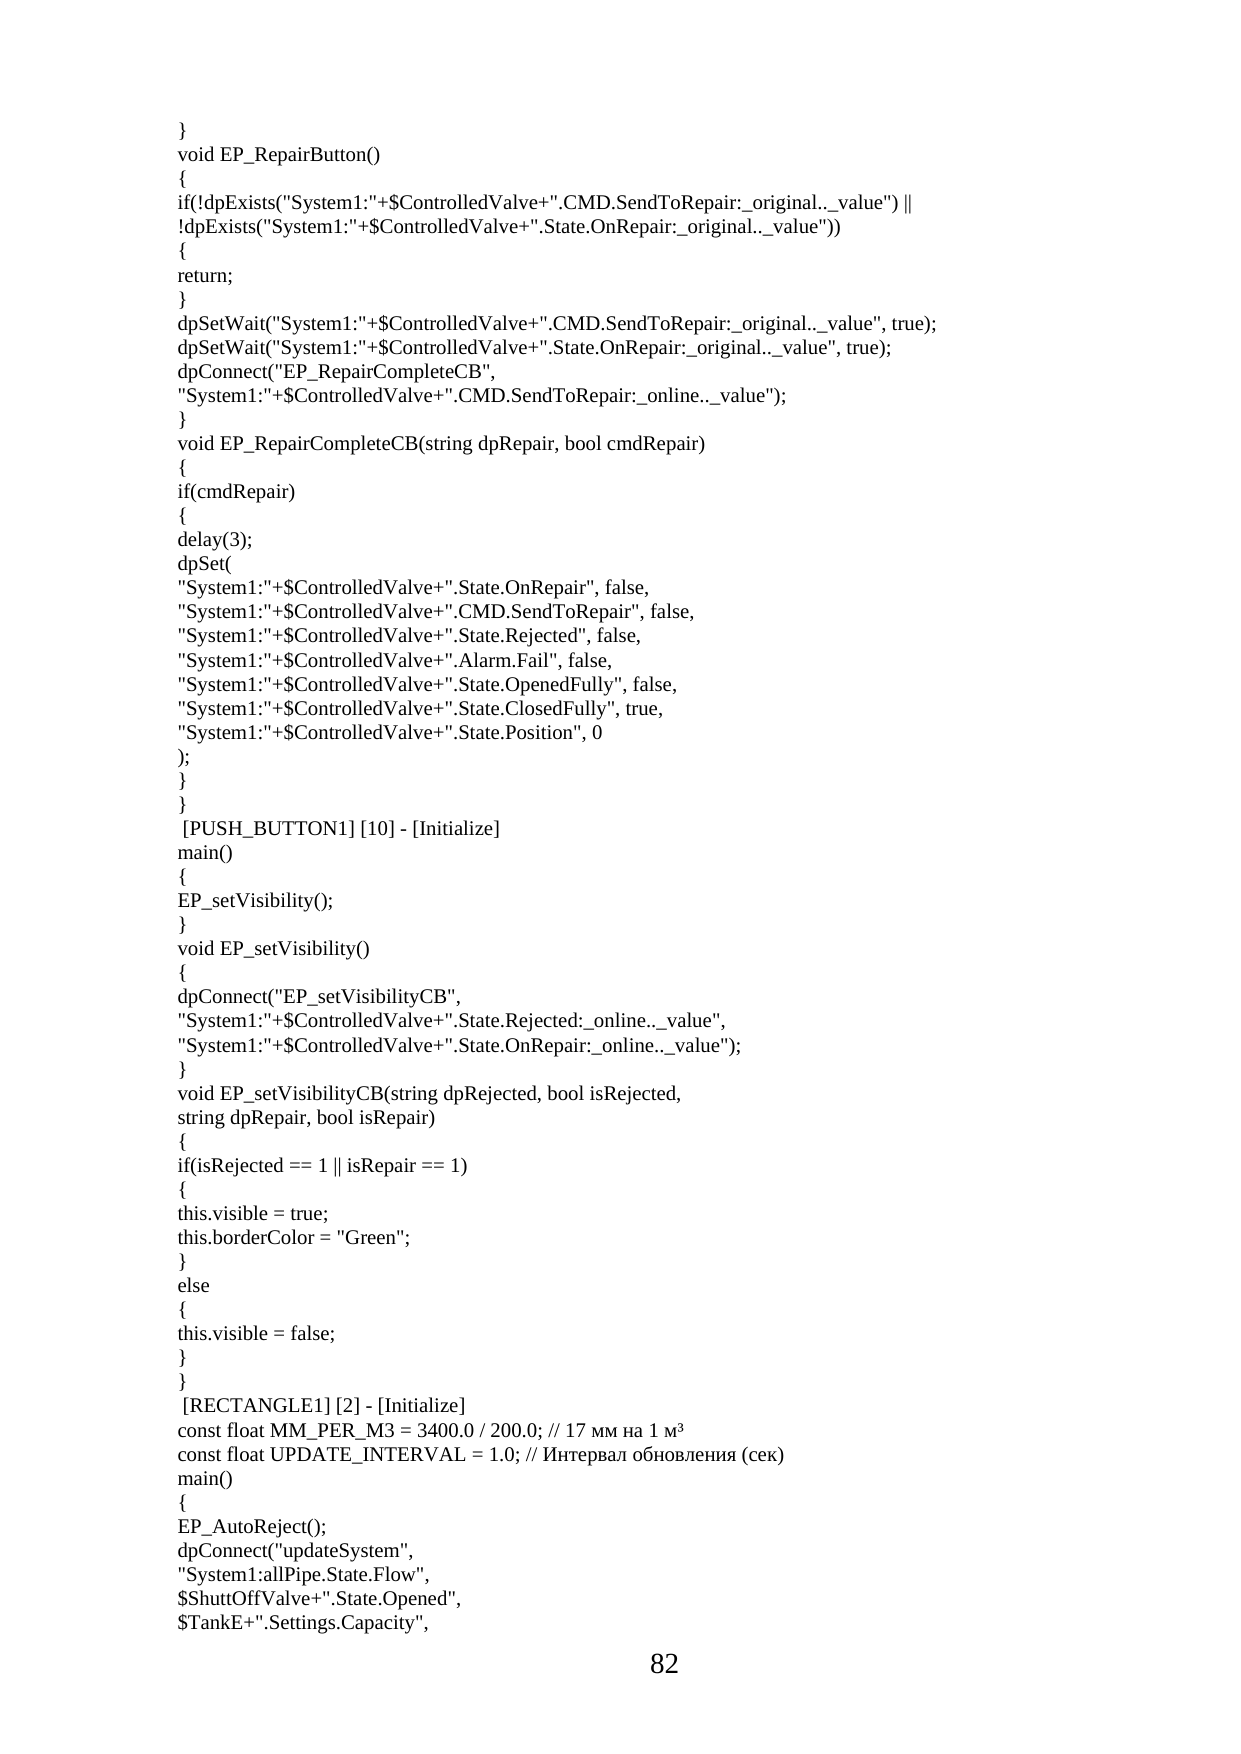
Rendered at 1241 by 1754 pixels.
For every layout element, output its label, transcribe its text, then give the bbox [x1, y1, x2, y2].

text dpConnect("EP_RepairCompleteCB", [177, 359, 1152, 383]
text { [177, 455, 1152, 479]
text { [177, 503, 1152, 527]
text void EP_RepairCompleteCB(string dpRepair, bool cmdRepair) [177, 431, 1152, 455]
text } [177, 407, 1152, 431]
text $TankE+".Settings.Capacity", [177, 1610, 1152, 1634]
text [PUSH_BUTTON1] [10] - [Initialize] [177, 816, 1152, 840]
text "System1:allPipe.State.Flow", [177, 1562, 1152, 1586]
text $ShuttOffValve+".State.Opened", [177, 1586, 1152, 1610]
text { [177, 1177, 1152, 1201]
text { [177, 166, 1152, 190]
text void EP_RepairButton() [177, 142, 1152, 166]
text } [177, 768, 1152, 792]
text else [177, 1273, 1152, 1297]
text string dpRepair, bool isRepair) [177, 1105, 1152, 1129]
text "System1:"+$ControlledValve+".State.ClosedFully", true, [177, 696, 1152, 720]
text } [177, 118, 1152, 142]
text const float UPDATE_INTERVAL = 1.0; // Интервал обновления (сек) [177, 1442, 1152, 1466]
text void EP_setVisibility() [177, 936, 1152, 960]
text "System1:"+$ControlledValve+".CMD.SendToRepair:_online.._value"); [177, 383, 1152, 407]
text { [177, 238, 1152, 262]
text "System1:"+$ControlledValve+".Alarm.Fail", false, [177, 647, 1152, 672]
text { [177, 1129, 1152, 1153]
text if(isRejected == 1 || isRepair == 1) [177, 1153, 1152, 1177]
text this.borderColor = "Green"; [177, 1225, 1152, 1249]
text } [177, 1345, 1152, 1369]
text { [177, 960, 1152, 984]
text dpSetWait("System1:"+$ControlledValve+".State.OnRepair:_original.._value", true); [177, 335, 1152, 359]
text main() [177, 840, 1152, 864]
text delay(3); [177, 527, 1152, 551]
text void EP_setVisibilityCB(string dpRejected, bool isRejected, [177, 1081, 1152, 1105]
text } [177, 792, 1152, 816]
text { [177, 1490, 1152, 1514]
text dpSetWait("System1:"+$ControlledValve+".CMD.SendToRepair:_original.._value", true); [177, 311, 1152, 335]
text } [177, 1057, 1152, 1081]
text { [177, 864, 1152, 888]
text "System1:"+$ControlledValve+".State.OnRepair", false, [177, 575, 1152, 599]
text } [177, 912, 1152, 936]
text "System1:"+$ControlledValve+".State.Rejected", false, [177, 623, 1152, 647]
text ); [177, 744, 1152, 768]
text } [177, 287, 1152, 311]
text EP_setVisibility(); [177, 888, 1152, 912]
text this.visible = true; [177, 1201, 1152, 1225]
text dpSet( [177, 551, 1152, 575]
text { [177, 1297, 1152, 1321]
text this.visible = false; [177, 1321, 1152, 1345]
text const float MM_PER_M3 = 3400.0 / 200.0; // 17 мм на 1 м³ [177, 1417, 1152, 1442]
text [RECTANGLE1] [2] - [Initialize] [177, 1393, 1152, 1417]
text "System1:"+$ControlledValve+".State.Position", 0 [177, 720, 1152, 744]
text EP_AutoReject(); [177, 1514, 1152, 1538]
text dpConnect("EP_setVisibilityCB", [177, 984, 1152, 1008]
text !dpExists("System1:"+$ControlledValve+".State.OnRepair:_original.._value")) [177, 214, 1152, 238]
text "System1:"+$ControlledValve+".State.Rejected:_online.._value", [177, 1008, 1152, 1032]
text "System1:"+$ControlledValve+".State.OnRepair:_online.._value"); [177, 1032, 1152, 1057]
text } [177, 1369, 1152, 1393]
text } [177, 1249, 1152, 1273]
text "System1:"+$ControlledValve+".CMD.SendToRepair", false, [177, 599, 1152, 623]
text return; [177, 262, 1152, 287]
text "System1:"+$ControlledValve+".State.OpenedFully", false, [177, 672, 1152, 696]
text main() [177, 1466, 1152, 1490]
text if(!dpExists("System1:"+$ControlledValve+".CMD.SendToRepair:_original.._value") || [177, 190, 1152, 214]
text if(cmdRepair) [177, 479, 1152, 503]
text dpConnect("updateSystem", [177, 1538, 1152, 1562]
